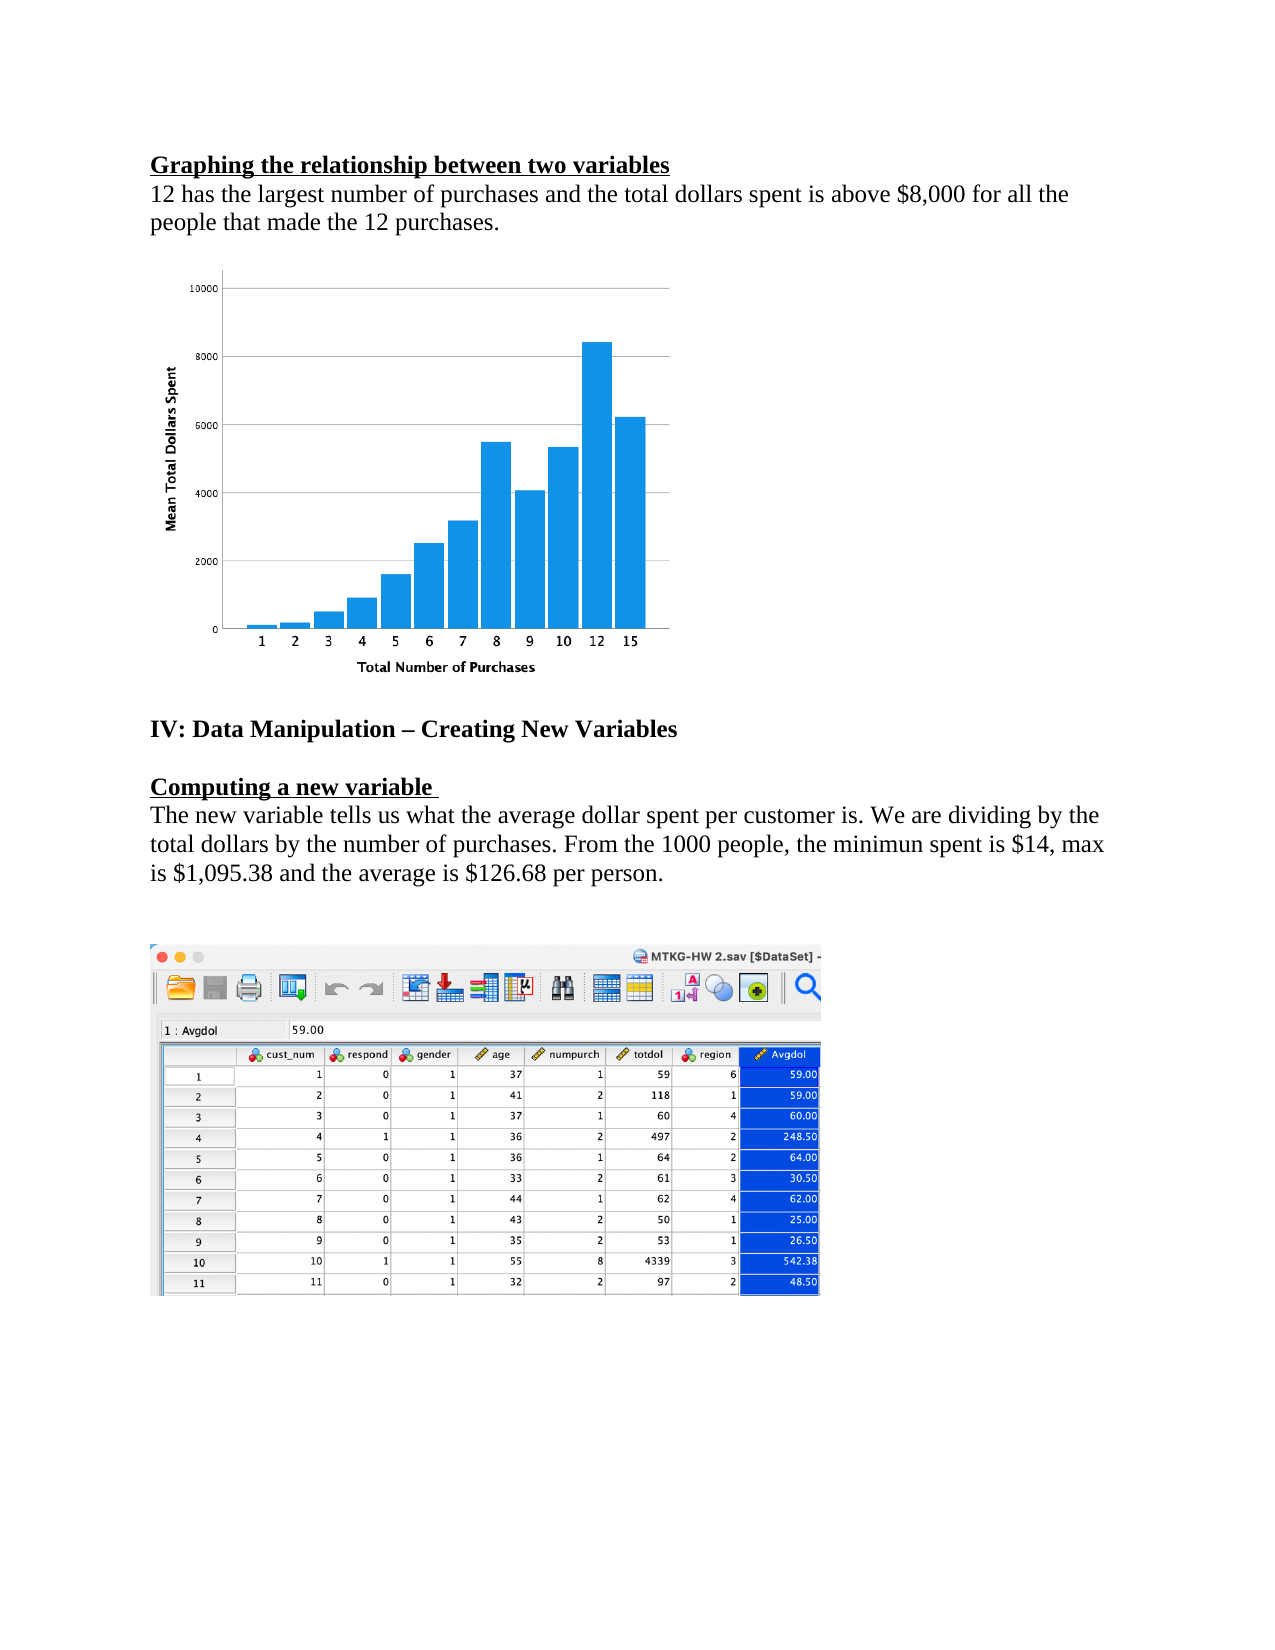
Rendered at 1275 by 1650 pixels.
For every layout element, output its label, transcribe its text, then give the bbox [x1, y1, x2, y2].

text Graphing the relationship between two variables 12 has the largest number of purchases and the total dollars spent is above $8,000 for all the people that made the 12 purchases. [150, 150, 1125, 236]
text IV: Data Manipulation – Creating New Variables [150, 714, 1125, 772]
picture [150, 944, 821, 1296]
text The new variable tells us what the average dollar spent per customer is. We are dividing by the total dollars by the number of purchases. From the 1000 people, the minimun spent is $14, max is $1,095.38 and the average is $126.68 per person. [150, 801, 1125, 887]
picture [150, 265, 675, 686]
text Computing a new variable [150, 772, 1125, 801]
